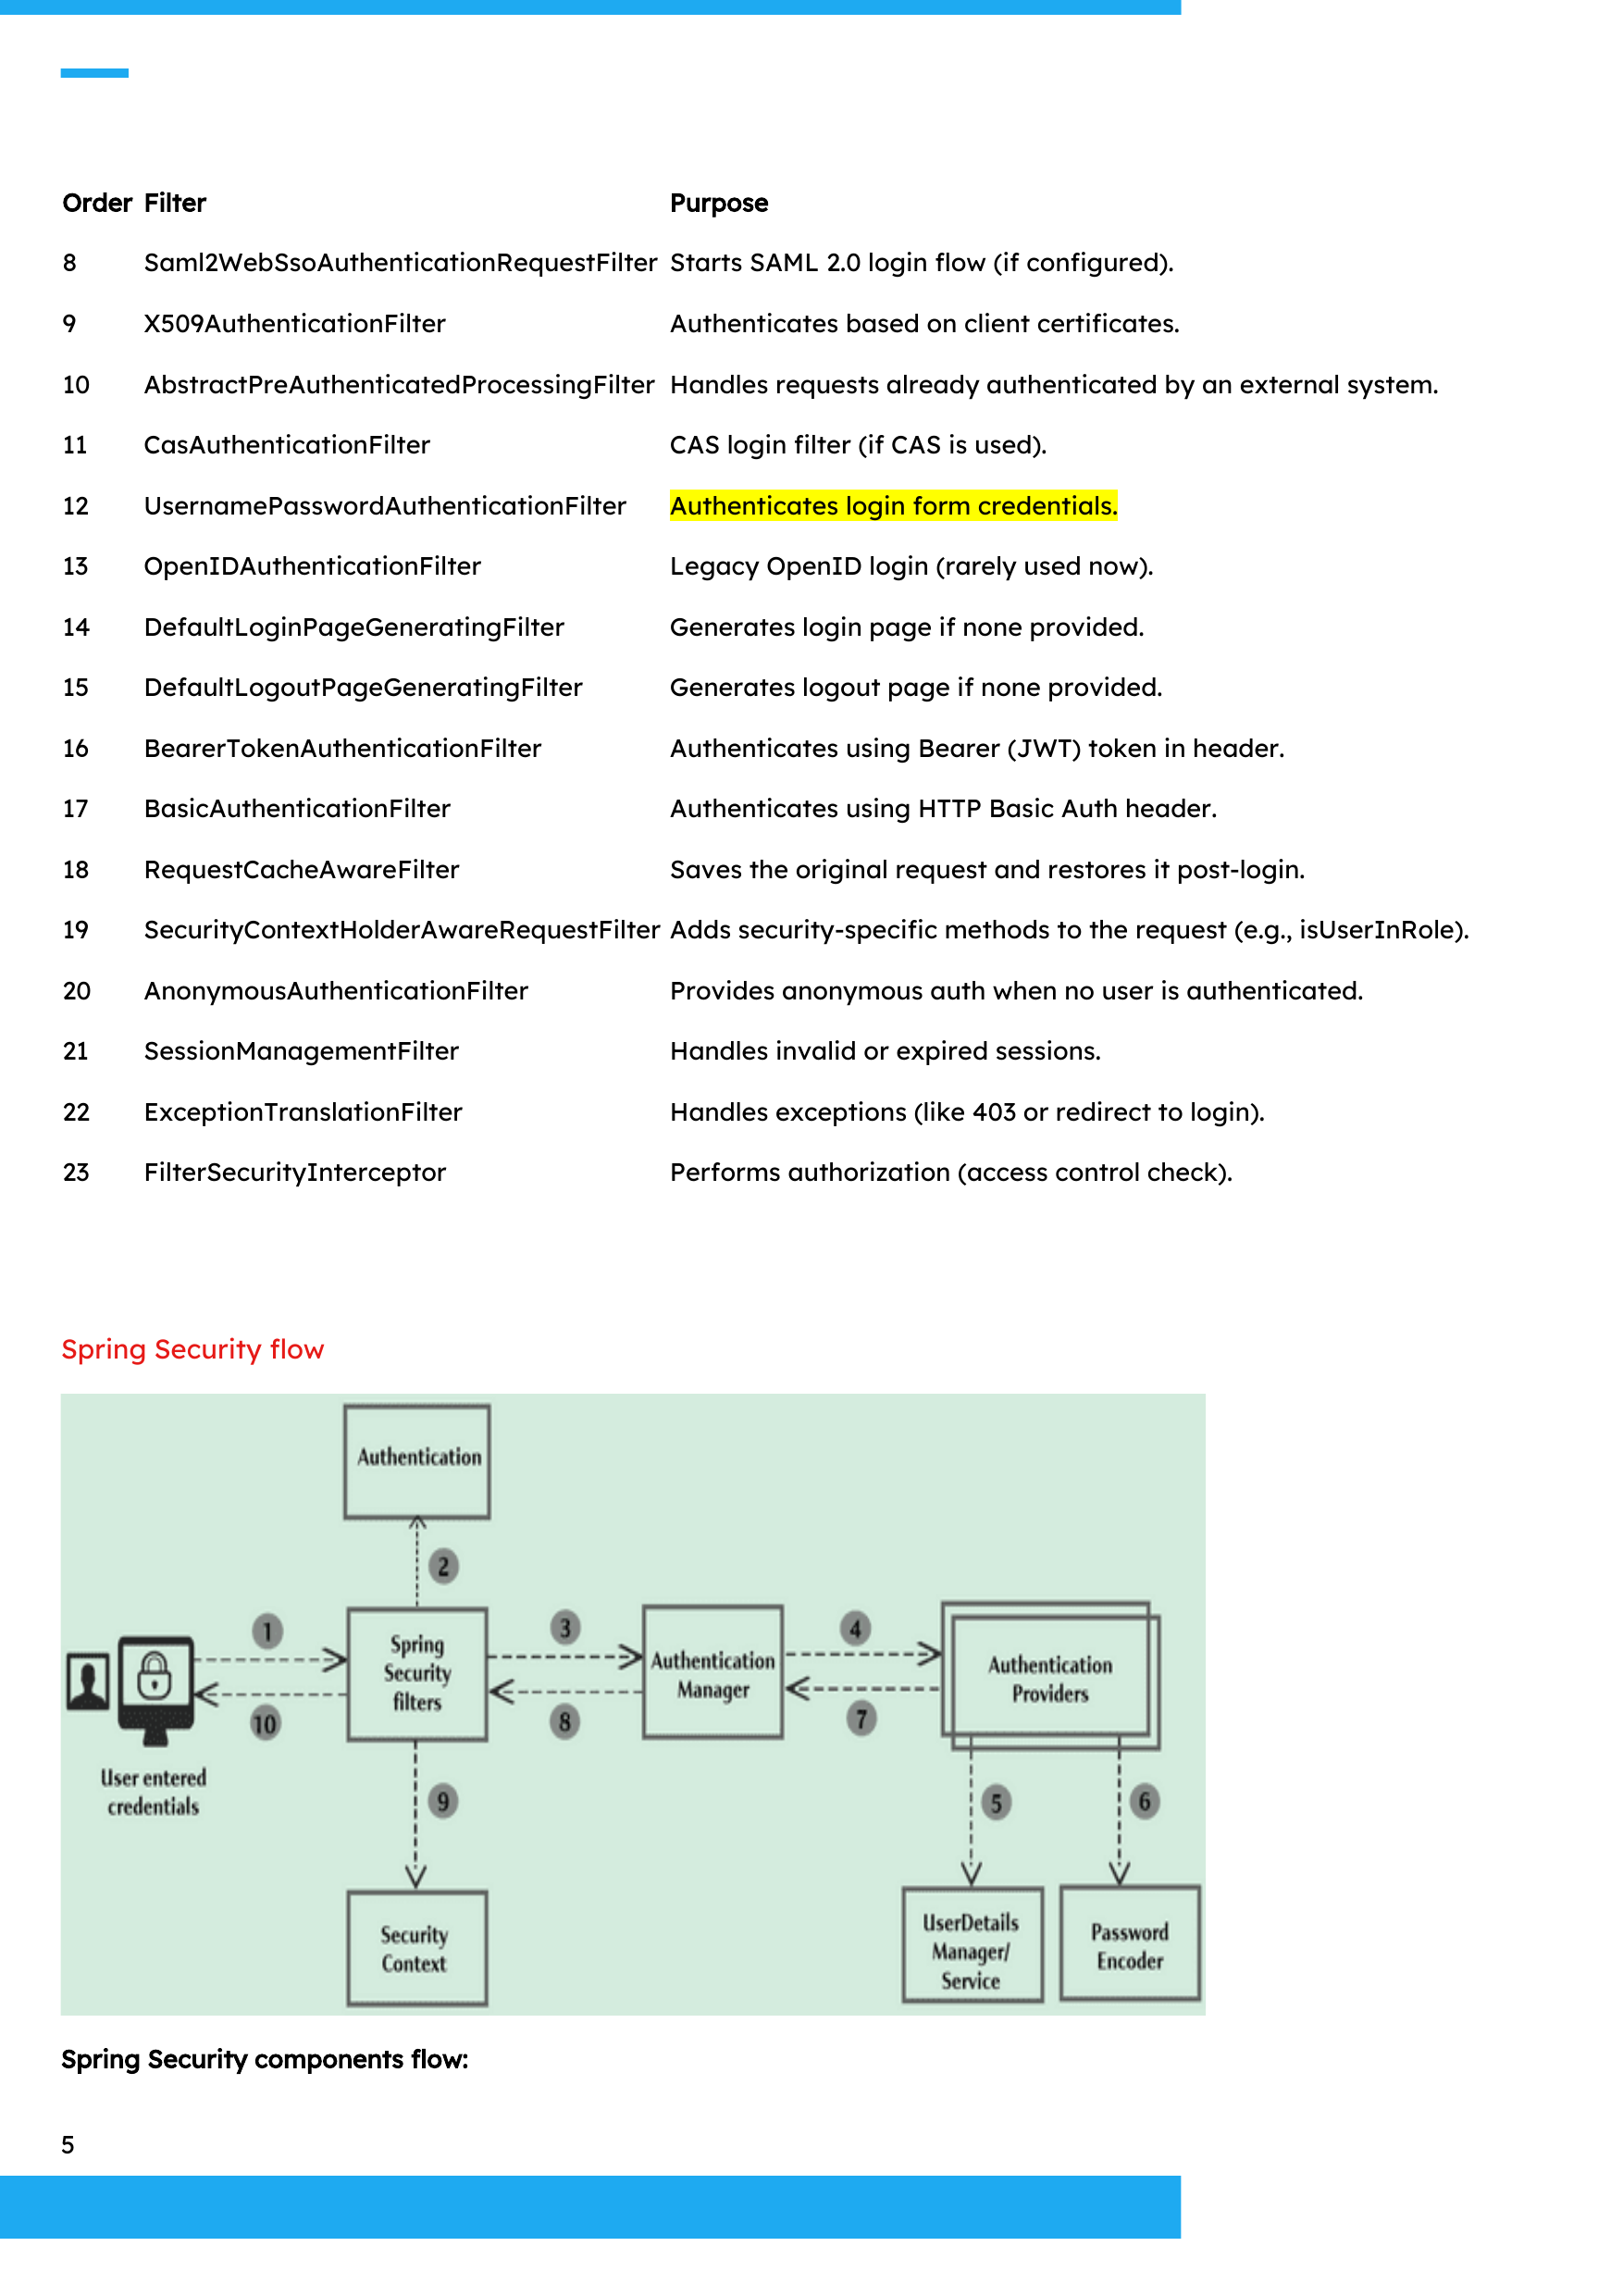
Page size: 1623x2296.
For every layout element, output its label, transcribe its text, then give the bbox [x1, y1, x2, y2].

picture [0, 0, 1182, 15]
table_cell BasicAuthenticationFilter [142, 772, 668, 832]
table_cell SecurityContextHolderAwareRequestFilter [142, 893, 668, 954]
table_cell 12 [61, 468, 142, 529]
table_cell Authenticates login form credentials. [668, 468, 1475, 529]
table_header Filter [142, 166, 668, 226]
table_cell 10 [61, 347, 142, 408]
table_cell Saves the original request and restores it post-login. [668, 833, 1475, 893]
text Spring Security components flow: [61, 2042, 1526, 2074]
table_cell Legacy OpenID login (rarely used now). [668, 529, 1475, 590]
table_cell ExceptionTranslationFilter [142, 1075, 668, 1136]
table_cell 11 [61, 408, 142, 468]
table_cell X509AuthenticationFilter [142, 287, 668, 347]
table_cell DefaultLogoutPageGeneratingFilter [142, 651, 668, 711]
table_cell 17 [61, 772, 142, 832]
table_cell UsernamePasswordAuthenticationFilter [142, 468, 668, 529]
table_header Order [61, 166, 142, 226]
table_cell CasAuthenticationFilter [142, 408, 668, 468]
table_cell Handles invalid or expired sessions. [668, 1014, 1475, 1075]
table_cell Starts SAML 2.0 login flow (if configured). [668, 226, 1475, 287]
table_cell 9 [61, 287, 142, 347]
table_cell Saml2WebSsoAuthenticationRequestFilter [142, 226, 668, 287]
table_cell BearerTokenAuthenticationFilter [142, 712, 668, 772]
table_cell Handles requests already authenticated by an external system. [668, 347, 1475, 408]
table_cell 15 [61, 651, 142, 711]
subtitle Spring Security flow [61, 1333, 1526, 1366]
table_cell 16 [61, 712, 142, 772]
table_cell Performs authorization (access control check). [668, 1136, 1475, 1197]
table_cell Generates login page if none provided. [668, 590, 1475, 651]
table_cell CAS login filter (if CAS is used). [668, 408, 1475, 468]
table_cell 13 [61, 529, 142, 590]
table_cell Handles exceptions (like 403 or redirect to login). [668, 1075, 1475, 1136]
table_cell 14 [61, 590, 142, 651]
table_cell Provides anonymous auth when no user is authenticated. [668, 954, 1475, 1014]
table_cell 19 [61, 893, 142, 954]
table_cell 8 [61, 226, 142, 287]
table_header Purpose [668, 166, 1475, 226]
table_cell AbstractPreAuthenticatedProcessingFilter [142, 347, 668, 408]
table_cell OpenIDAuthenticationFilter [142, 529, 668, 590]
table_cell 21 [61, 1014, 142, 1075]
picture [60, 68, 129, 78]
table_cell 23 [61, 1136, 142, 1197]
table_cell 20 [61, 954, 142, 1014]
table_cell 18 [61, 833, 142, 893]
table_cell RequestCacheAwareFilter [142, 833, 668, 893]
picture [60, 1394, 1207, 2016]
table_cell Authenticates using Bearer (JWT) token in header. [668, 712, 1475, 772]
table_cell SessionManagementFilter [142, 1014, 668, 1075]
table_cell Authenticates based on client certificates. [668, 287, 1475, 347]
table_cell Generates logout page if none provided. [668, 651, 1475, 711]
table_cell DefaultLoginPageGeneratingFilter [142, 590, 668, 651]
table_cell Authenticates using HTTP Basic Auth header. [668, 772, 1475, 832]
picture [0, 2176, 1182, 2239]
table_cell FilterSecurityInterceptor [142, 1136, 668, 1197]
table_cell 22 [61, 1075, 142, 1136]
table_cell Adds security-specific methods to the request (e.g., isUserInRole). [668, 893, 1475, 954]
table_cell AnonymousAuthenticationFilter [142, 954, 668, 1014]
